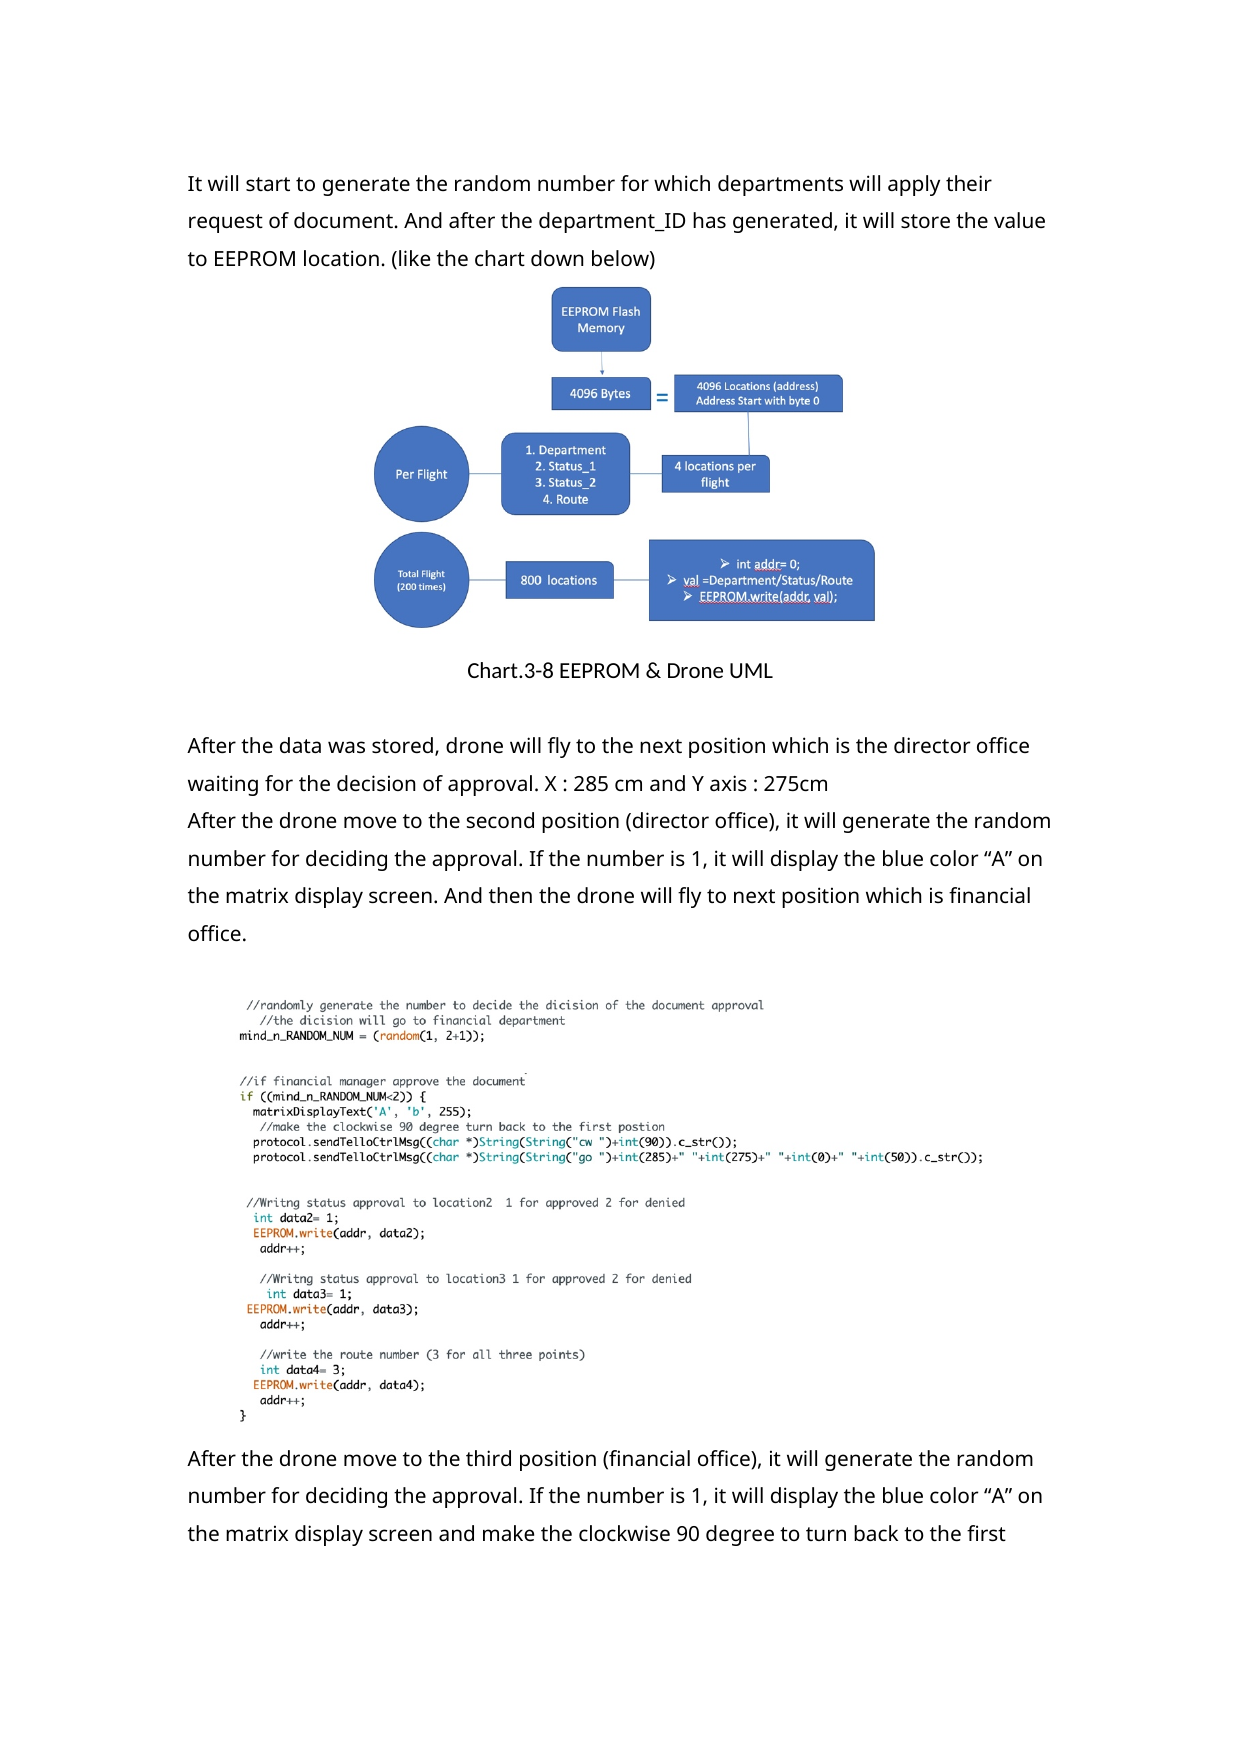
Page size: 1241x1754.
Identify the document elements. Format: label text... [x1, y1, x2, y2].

text After the data was stored, drone will fly to the next position which is the director office waiting for the decision of approval. X : 285 cm and Y axis : 275cm [187, 727, 1053, 802]
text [187, 1439, 1053, 1552]
picture [354, 277, 886, 638]
text After the drone move to the second position (director office), it will generate the random number for deciding the approval. If the number is 1, it will display the blue color “A” on the matrix display screen. And then the drone will fly to next position which is financial office. [187, 802, 1053, 952]
picture [230, 989, 1011, 1425]
text It will start to generate the random number for which departments will apply their request of document. And after the department_ID has generated, it will store the value to EEPROM location. (like the chart down below) [187, 164, 1053, 277]
text Chart.3-8 EEPROM & Drone UML [187, 652, 1053, 689]
